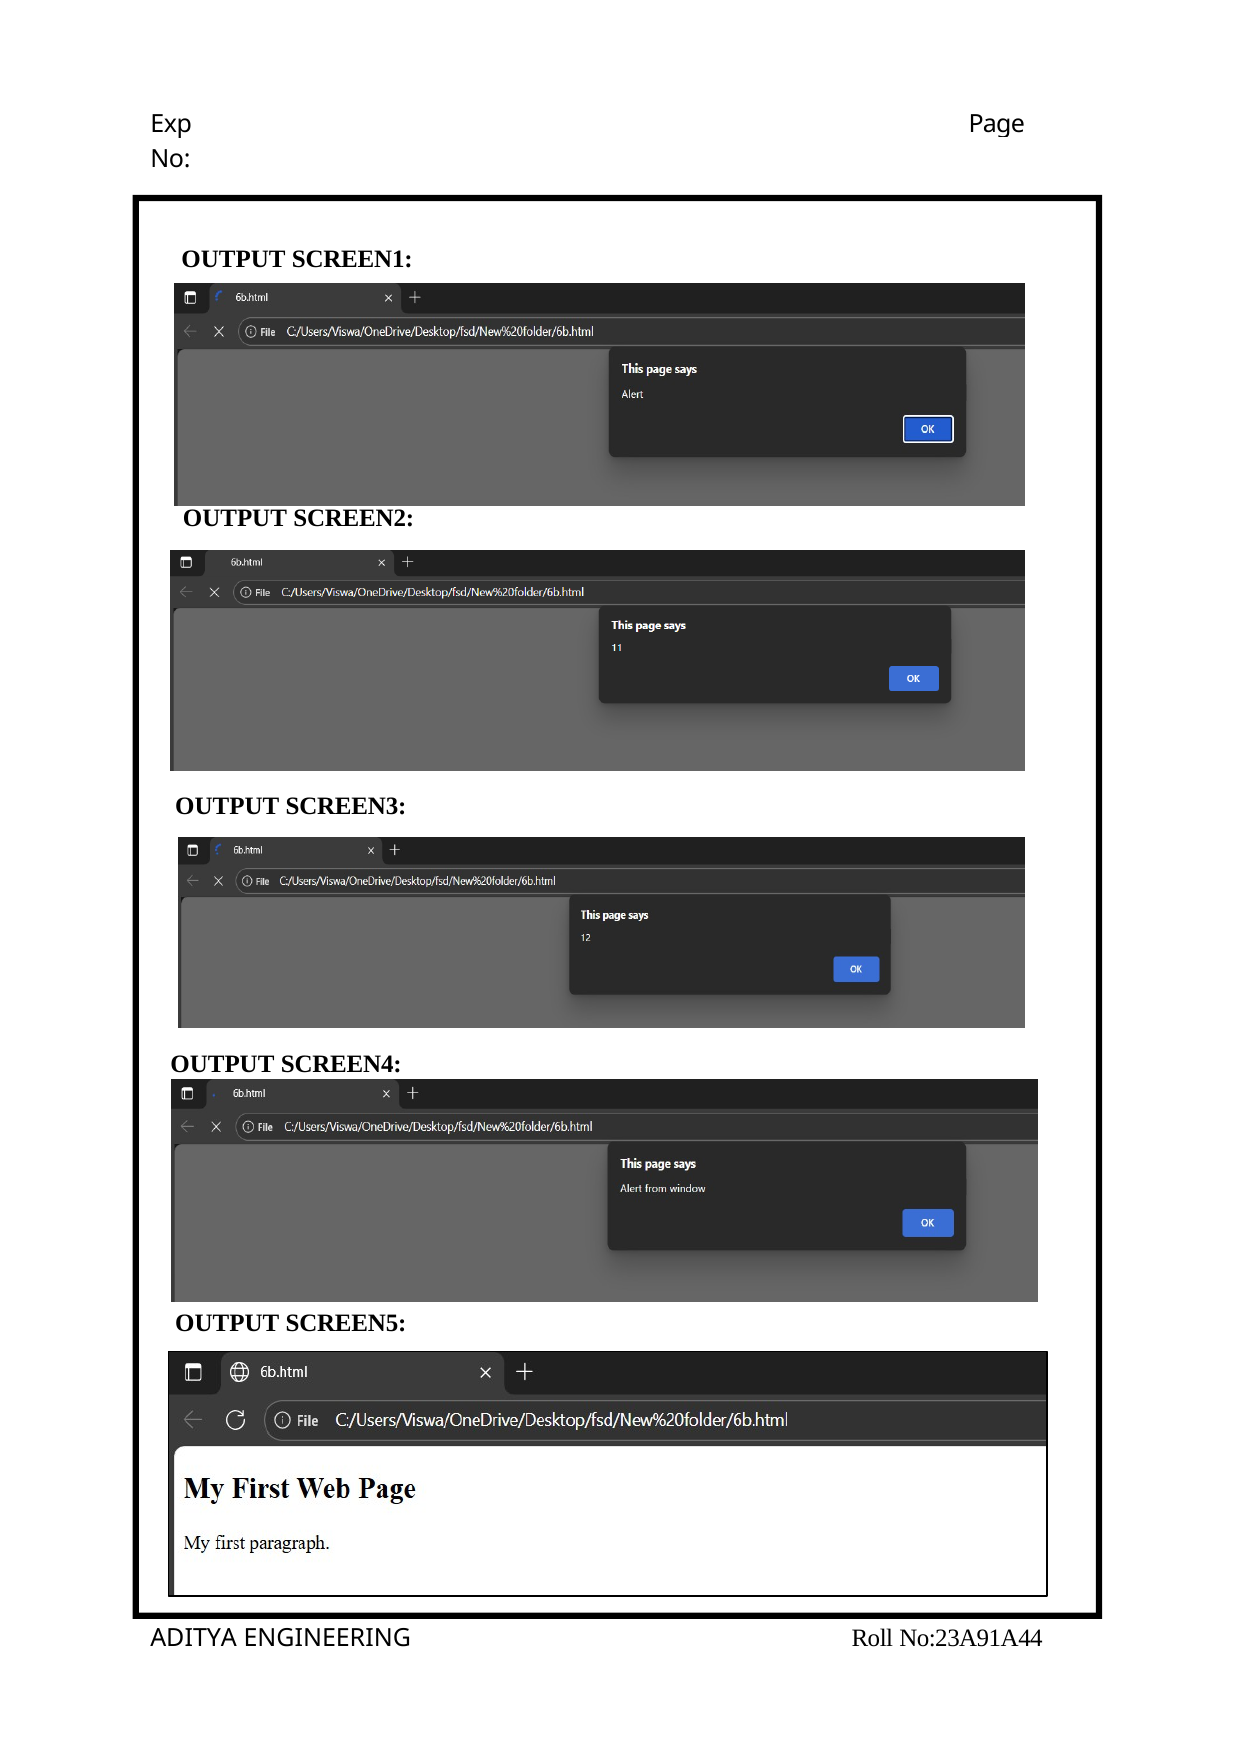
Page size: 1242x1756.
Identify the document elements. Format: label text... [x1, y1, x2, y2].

text OUTPUT SCREEN5: [175, 1308, 1109, 1337]
picture [178, 837, 1025, 1028]
picture [174, 283, 1025, 506]
text OUTPUT SCREEN2: [183, 503, 1109, 532]
text OUTPUT SCREEN1: [181, 244, 1109, 273]
picture [171, 1079, 1038, 1302]
text OUTPUT SCREEN4: [170, 1049, 1109, 1078]
text OUTPUT SCREEN3: [175, 791, 1109, 819]
picture [170, 550, 1025, 771]
picture [169, 1352, 1046, 1595]
